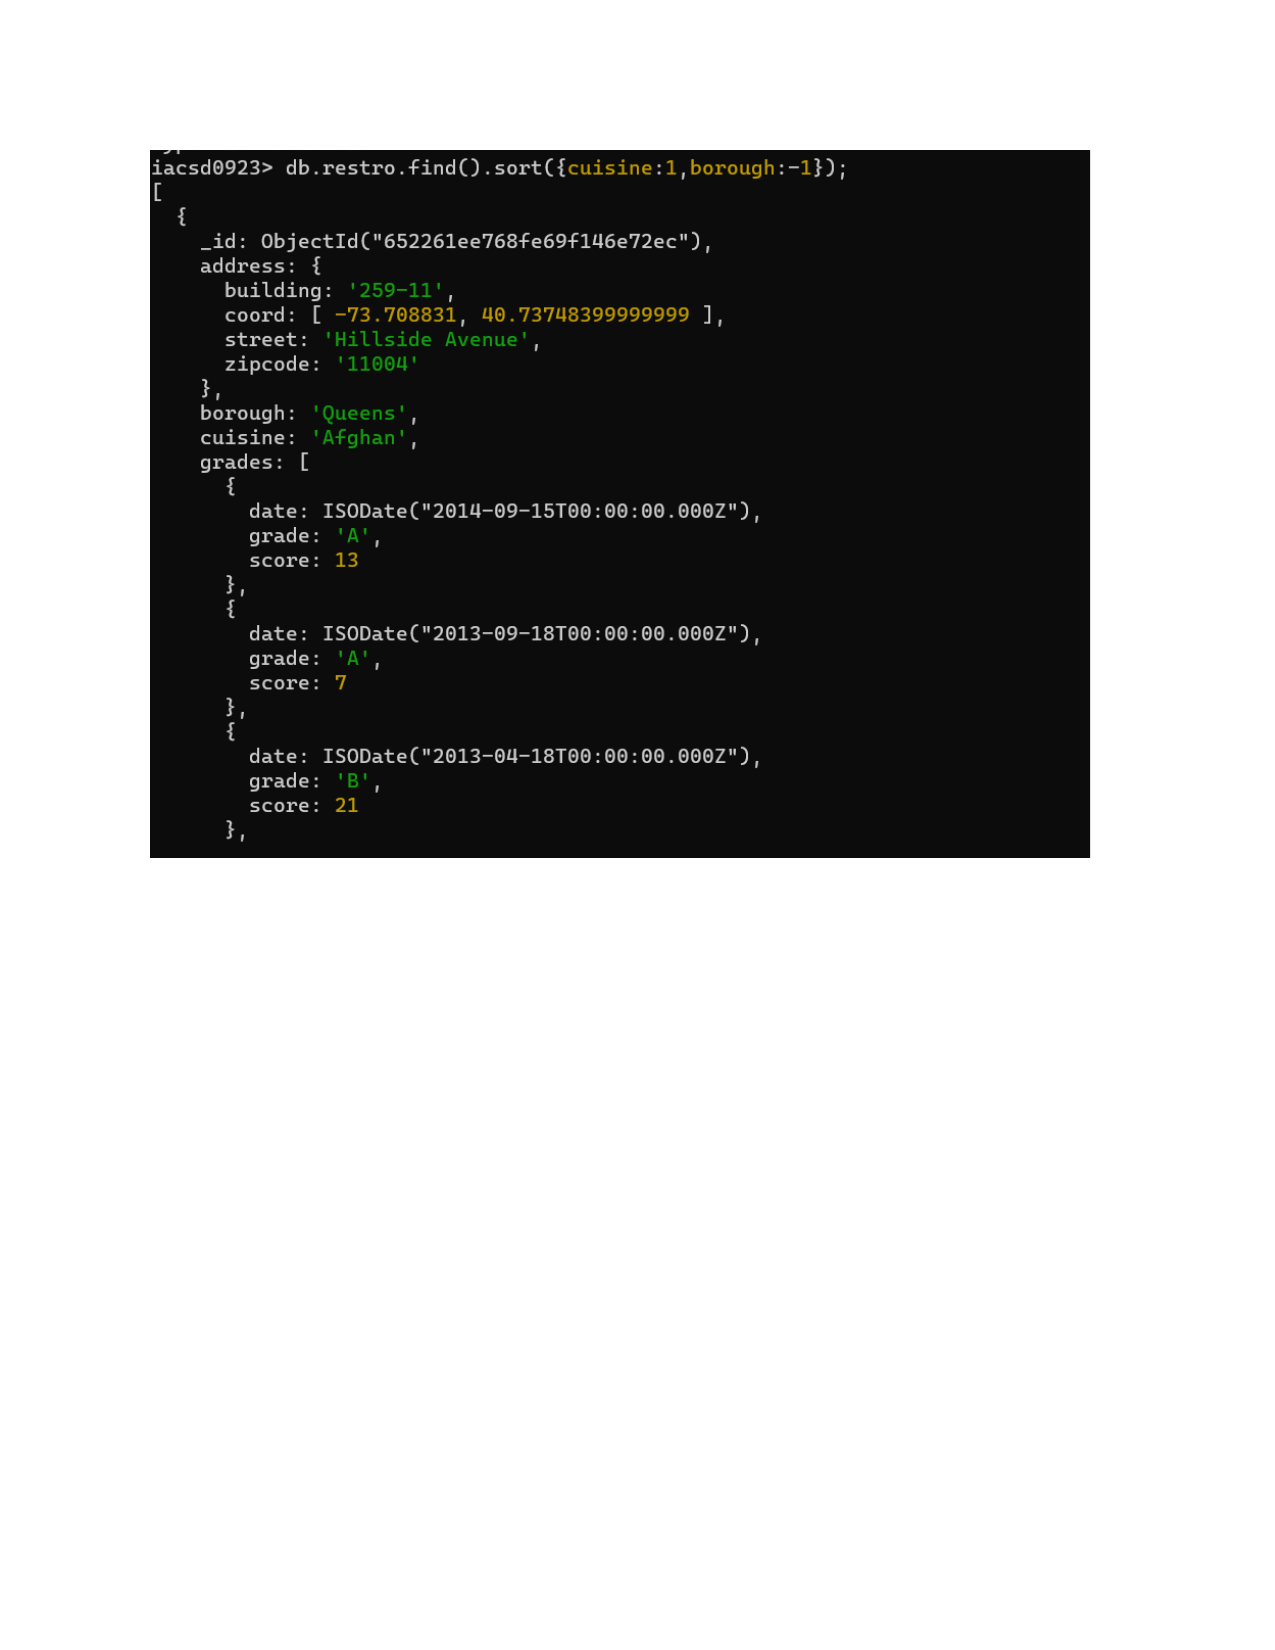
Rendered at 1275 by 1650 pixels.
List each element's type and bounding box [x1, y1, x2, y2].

picture [150, 150, 1091, 858]
